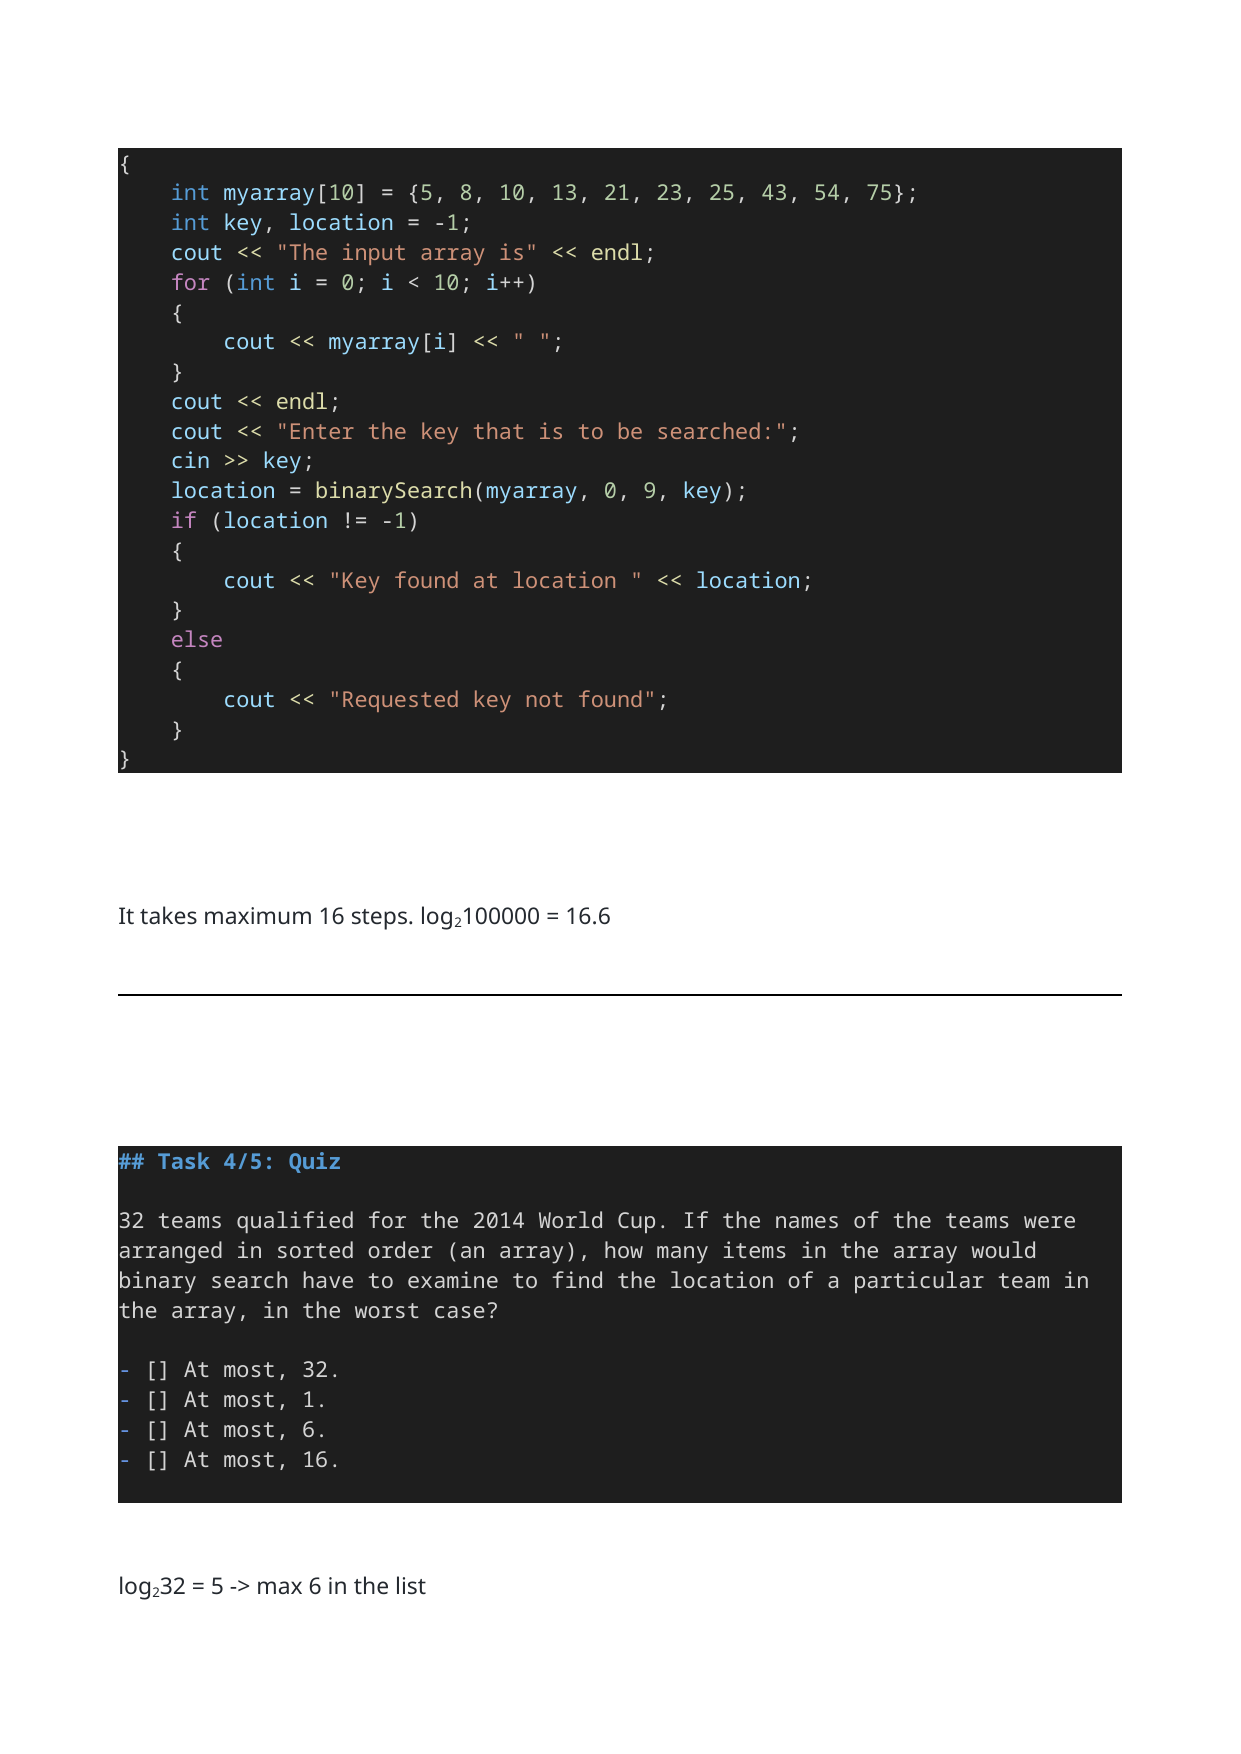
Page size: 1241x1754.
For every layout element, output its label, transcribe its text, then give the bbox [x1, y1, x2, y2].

text - [] At most, 32. [118, 1354, 1122, 1384]
text cout << "The input array is" << endl; [118, 237, 1122, 267]
text } [118, 743, 1122, 773]
text - [] At most, 6. [118, 1414, 1122, 1443]
text cout << myarray[i] << " "; [118, 326, 1122, 356]
text cin >> key; [118, 446, 1122, 475]
text } [118, 356, 1122, 386]
text for (int i = 0; i < 10; i++) [118, 267, 1122, 297]
text log232 = 5 -> max 6 in the list [118, 1570, 1122, 1601]
text { [118, 654, 1122, 684]
text ## Task 4/5: Quiz [118, 1146, 1122, 1175]
text cout << "Key found at location " << location; [118, 565, 1122, 594]
text int myarray[10] = {5, 8, 10, 13, 21, 23, 25, 43, 54, 75}; [118, 177, 1122, 207]
text } [118, 594, 1122, 624]
text int key, location = -1; [118, 207, 1122, 237]
text 32 teams qualified for the 2014 World Cup. If the names of the teams were arranged in sorted order (an array), how many items in the array would binary search have to examine to find the location of a particular team in the array, in the worst case? [118, 1205, 1122, 1324]
text cout << "Enter the key that is to be searched:"; [118, 416, 1122, 446]
text - [] At most, 16. [118, 1443, 1122, 1473]
text { [118, 535, 1122, 565]
text It takes maximum 16 steps. log2100000 = 16.6 [118, 900, 1122, 932]
text { [118, 148, 1122, 177]
text location = binarySearch(myarray, 0, 9, key); [118, 475, 1122, 505]
text if (location != -1) [118, 505, 1122, 535]
text } [118, 714, 1122, 743]
text - [] At most, 1. [118, 1384, 1122, 1414]
text cout << endl; [118, 386, 1122, 416]
text else [118, 624, 1122, 654]
text cout << "Requested key not found"; [118, 684, 1122, 714]
text { [118, 297, 1122, 326]
